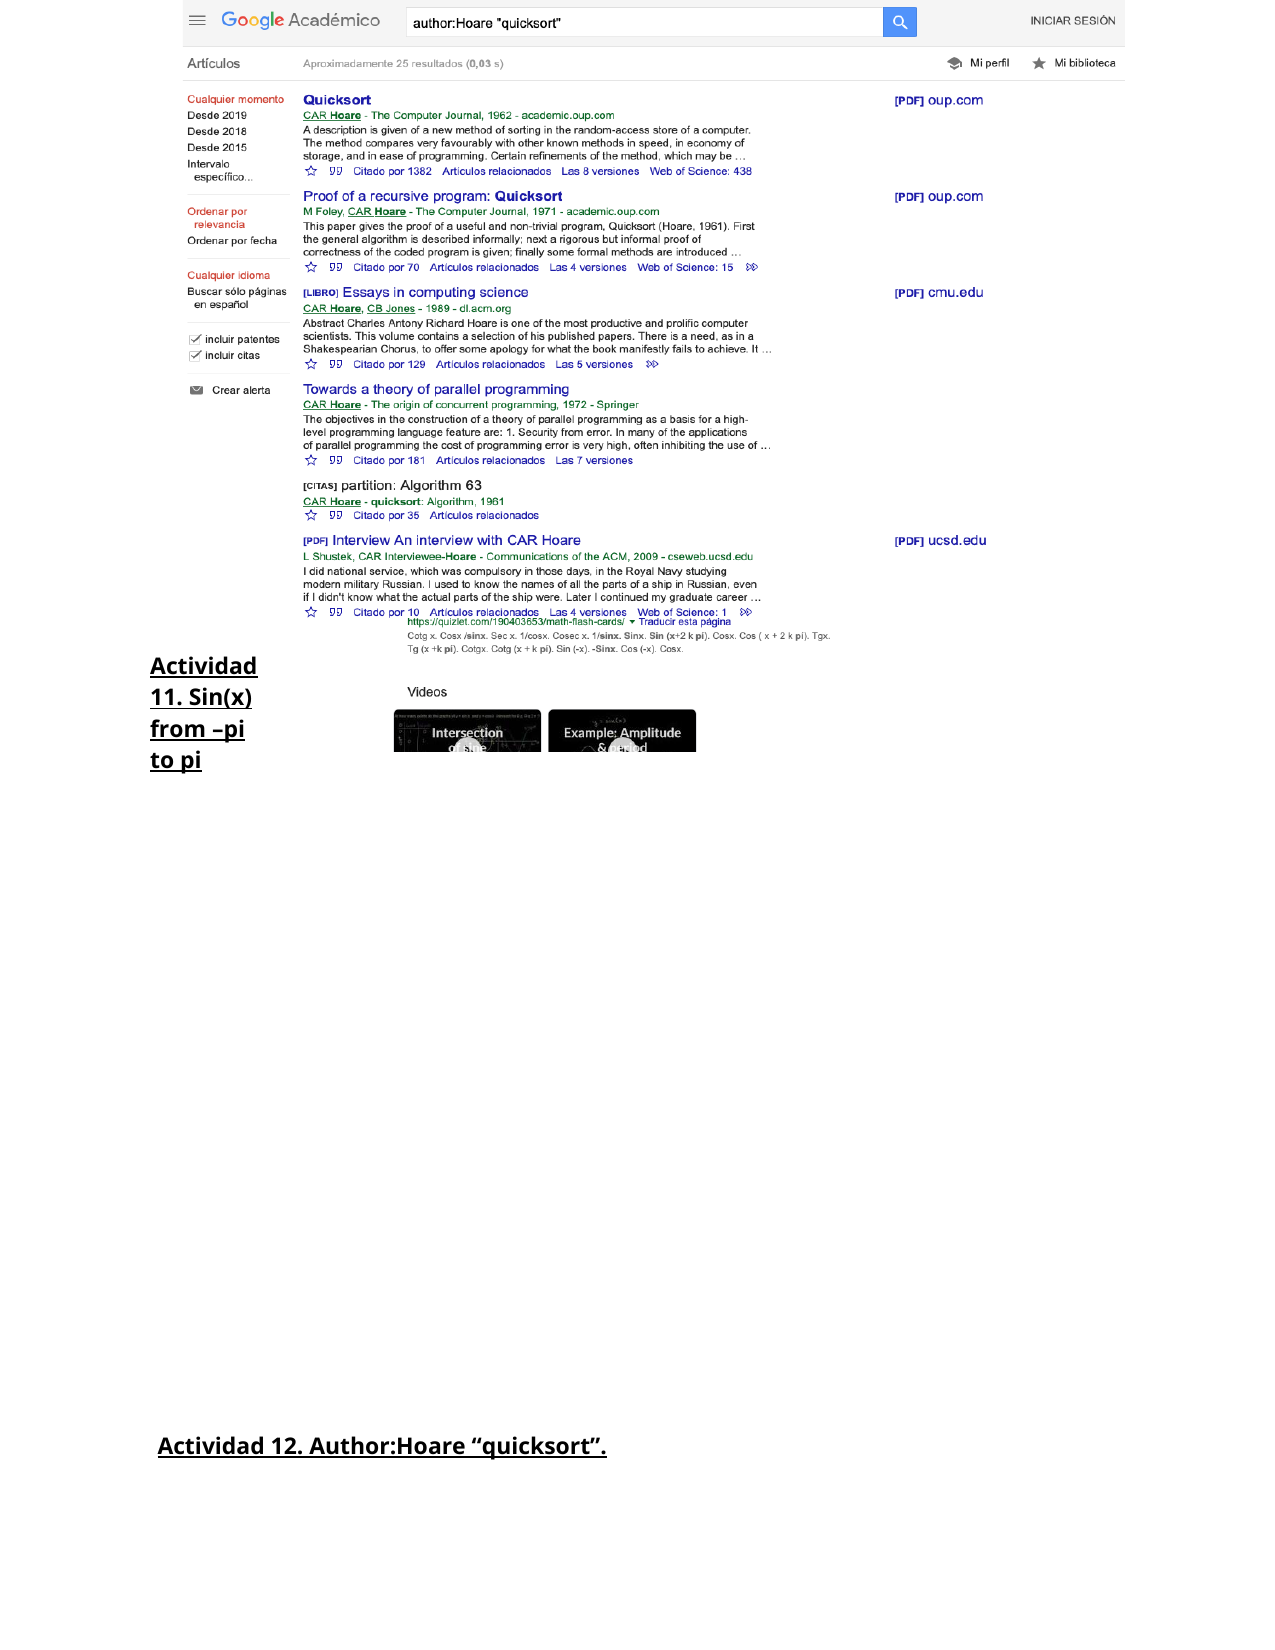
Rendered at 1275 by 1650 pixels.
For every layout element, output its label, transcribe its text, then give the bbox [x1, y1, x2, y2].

picture [182, 0, 1125, 752]
